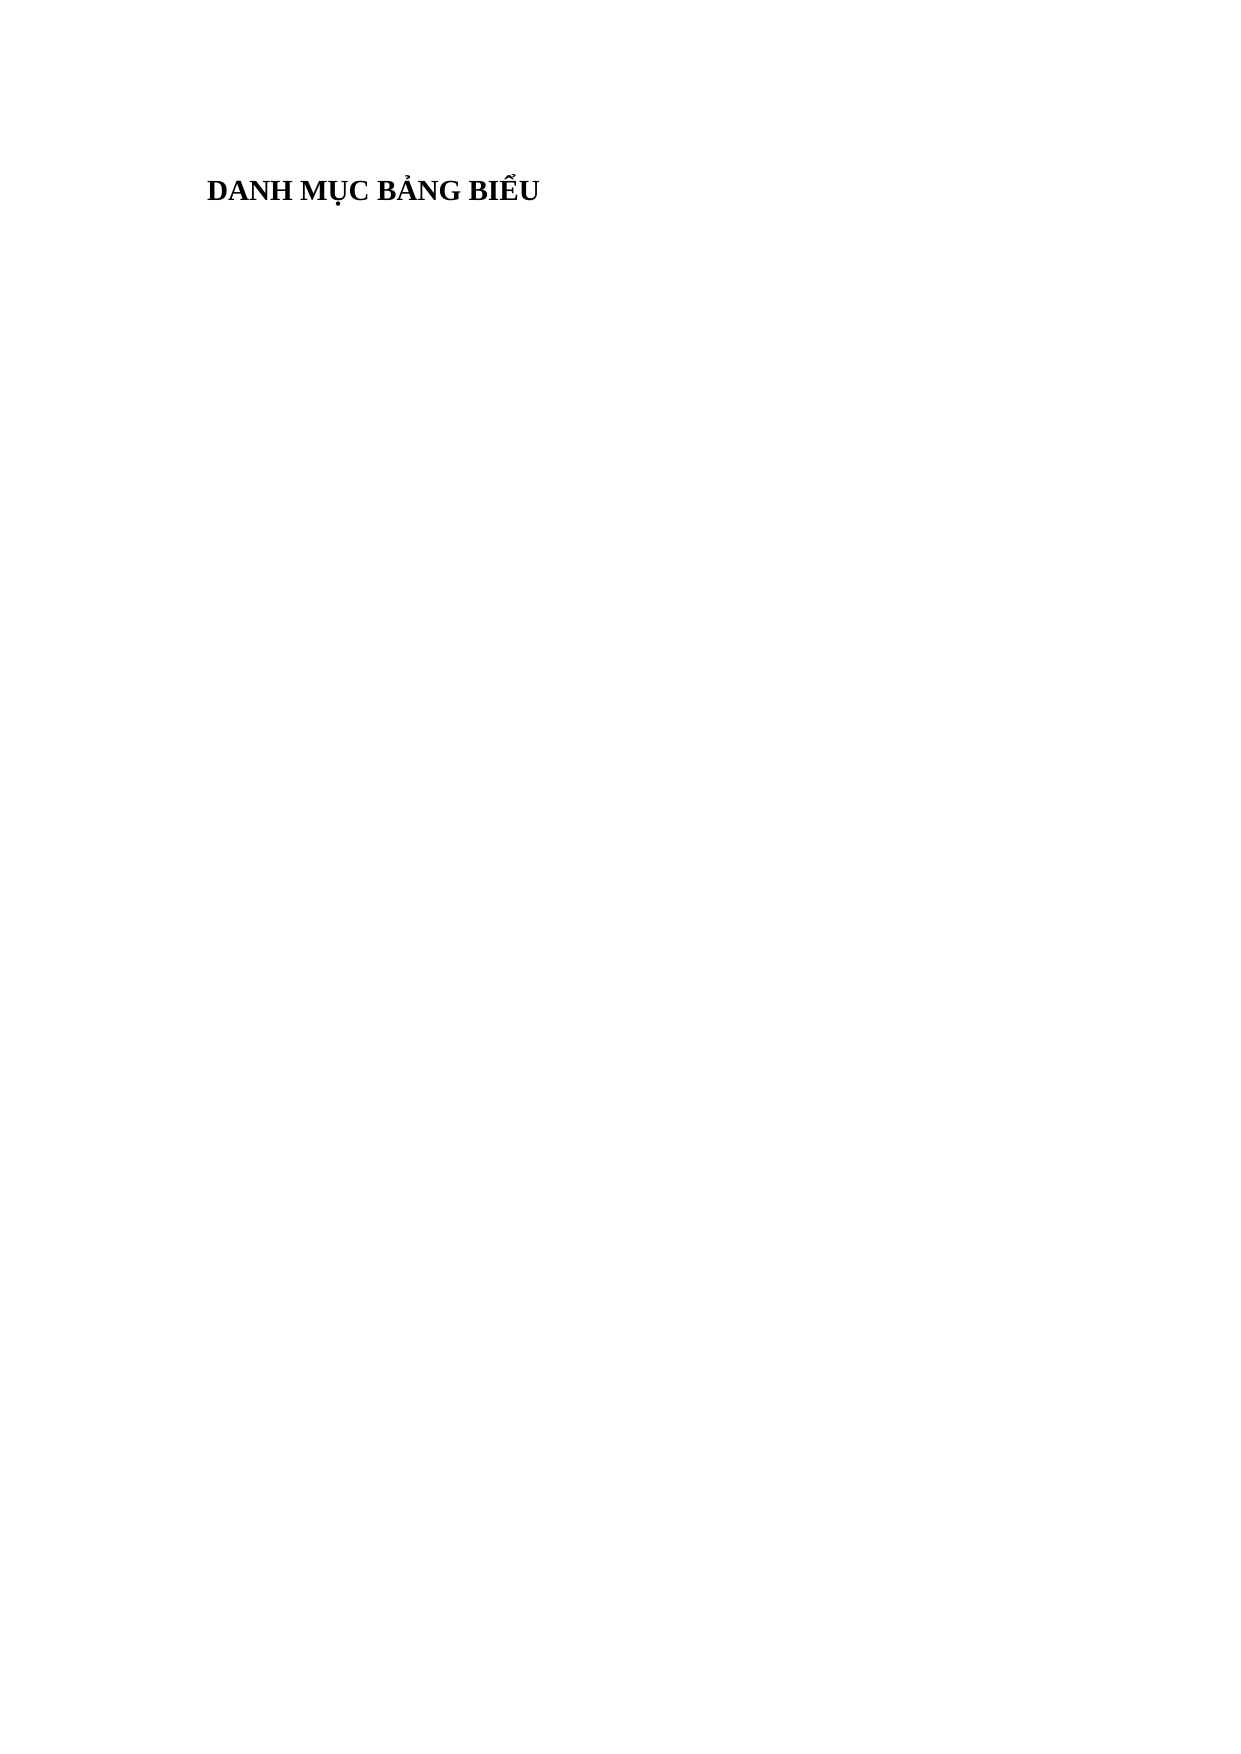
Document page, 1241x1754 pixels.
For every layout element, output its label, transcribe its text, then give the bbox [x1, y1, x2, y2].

subtitle DANH MỤC BẢNG BIỂU [207, 173, 1122, 206]
